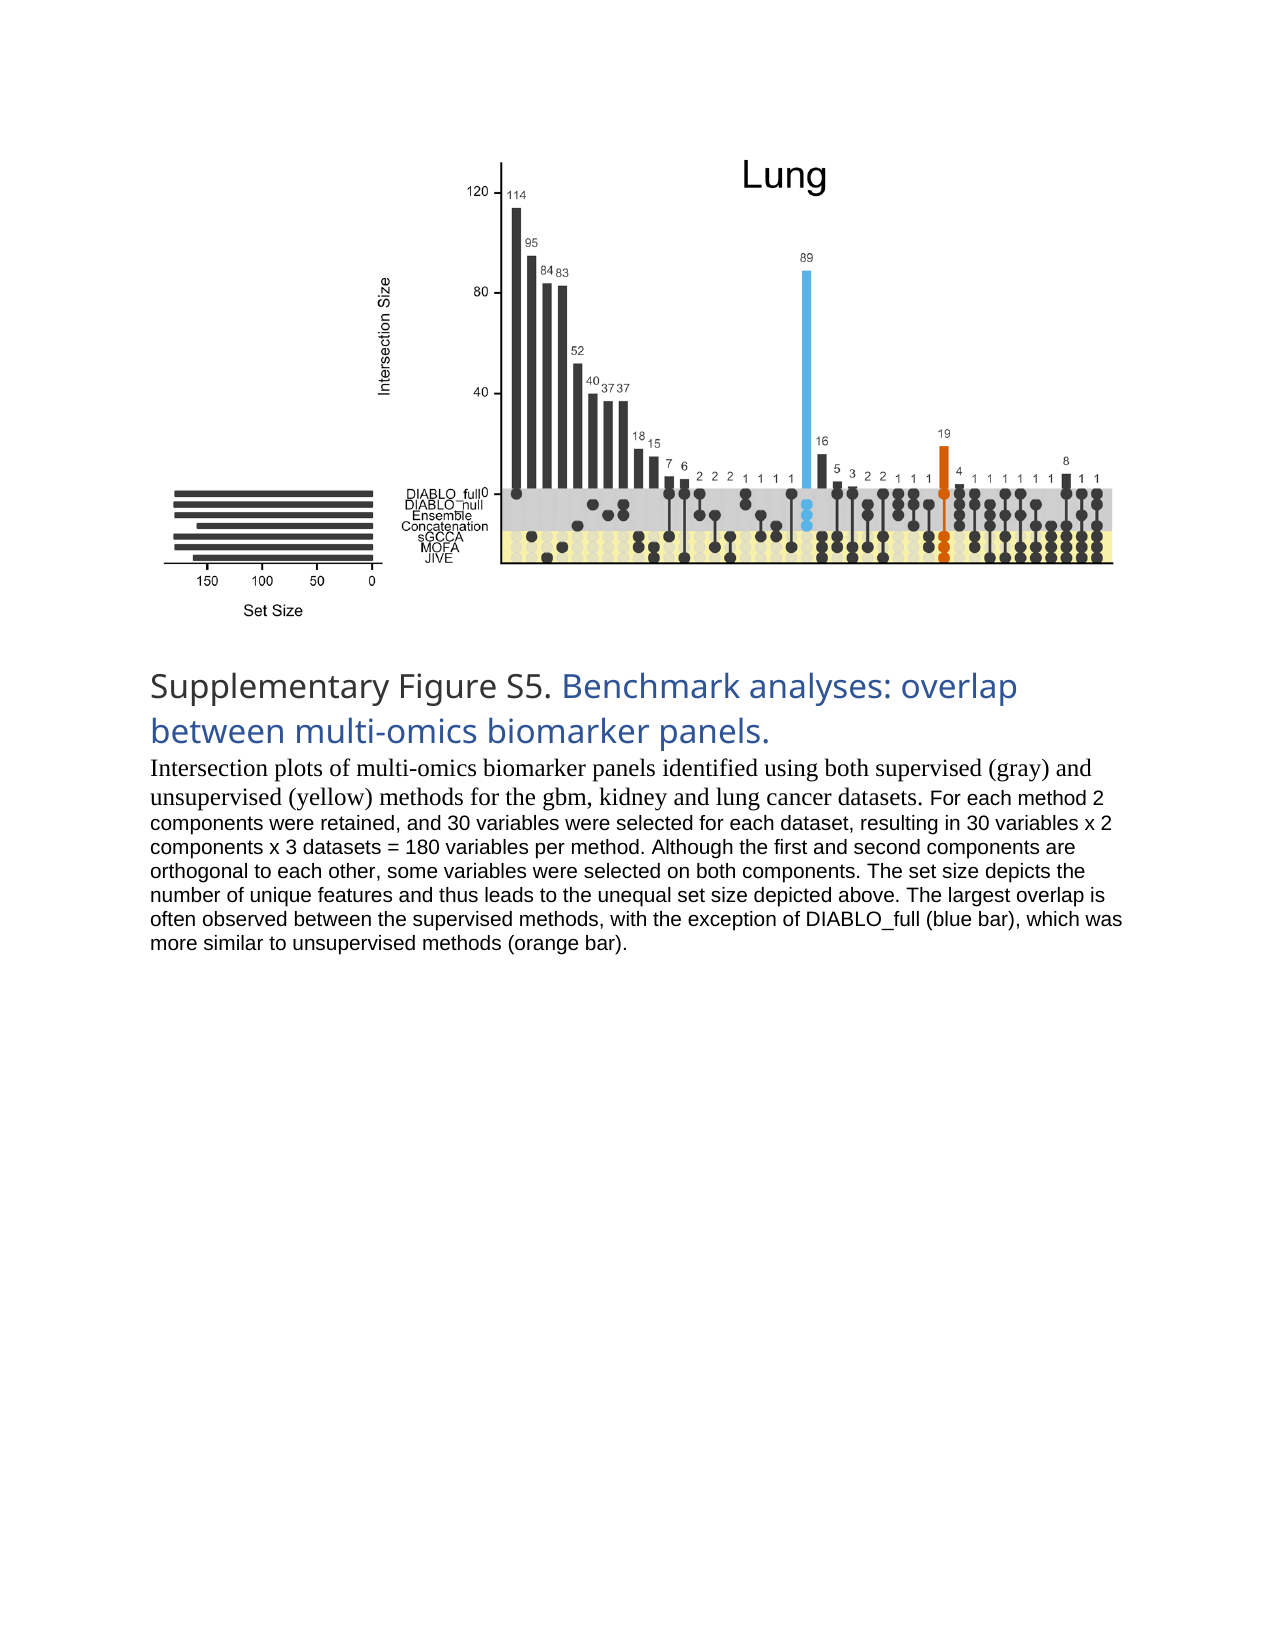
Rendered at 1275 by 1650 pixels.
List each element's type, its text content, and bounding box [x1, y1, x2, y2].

picture [150, 150, 1125, 638]
subtitle Supplementary Figure S5. Benchmark analyses: overlap between multi-omics biomarker panels. [150, 662, 1125, 753]
text Intersection plots of multi-omics biomarker panels identified using both supervised (gray) and unsupervised (yellow) methods for the gbm, kidney and lung cancer datasets. For each method 2 components were retained, and 30 variables were selected for each dataset, resulting in 30 variables x 2 components x 3 datasets = 180 variables per method. Although the first and second components are orthogonal to each other, some variables were selected on both components. The set size depicts the number of unique features and thus leads to the unequal set size depicted above. The largest overlap is often observed between the supervised methods, with the exception of DIABLO_full (blue bar), which was more similar to unsupervised methods (orange bar). [150, 753, 1125, 954]
